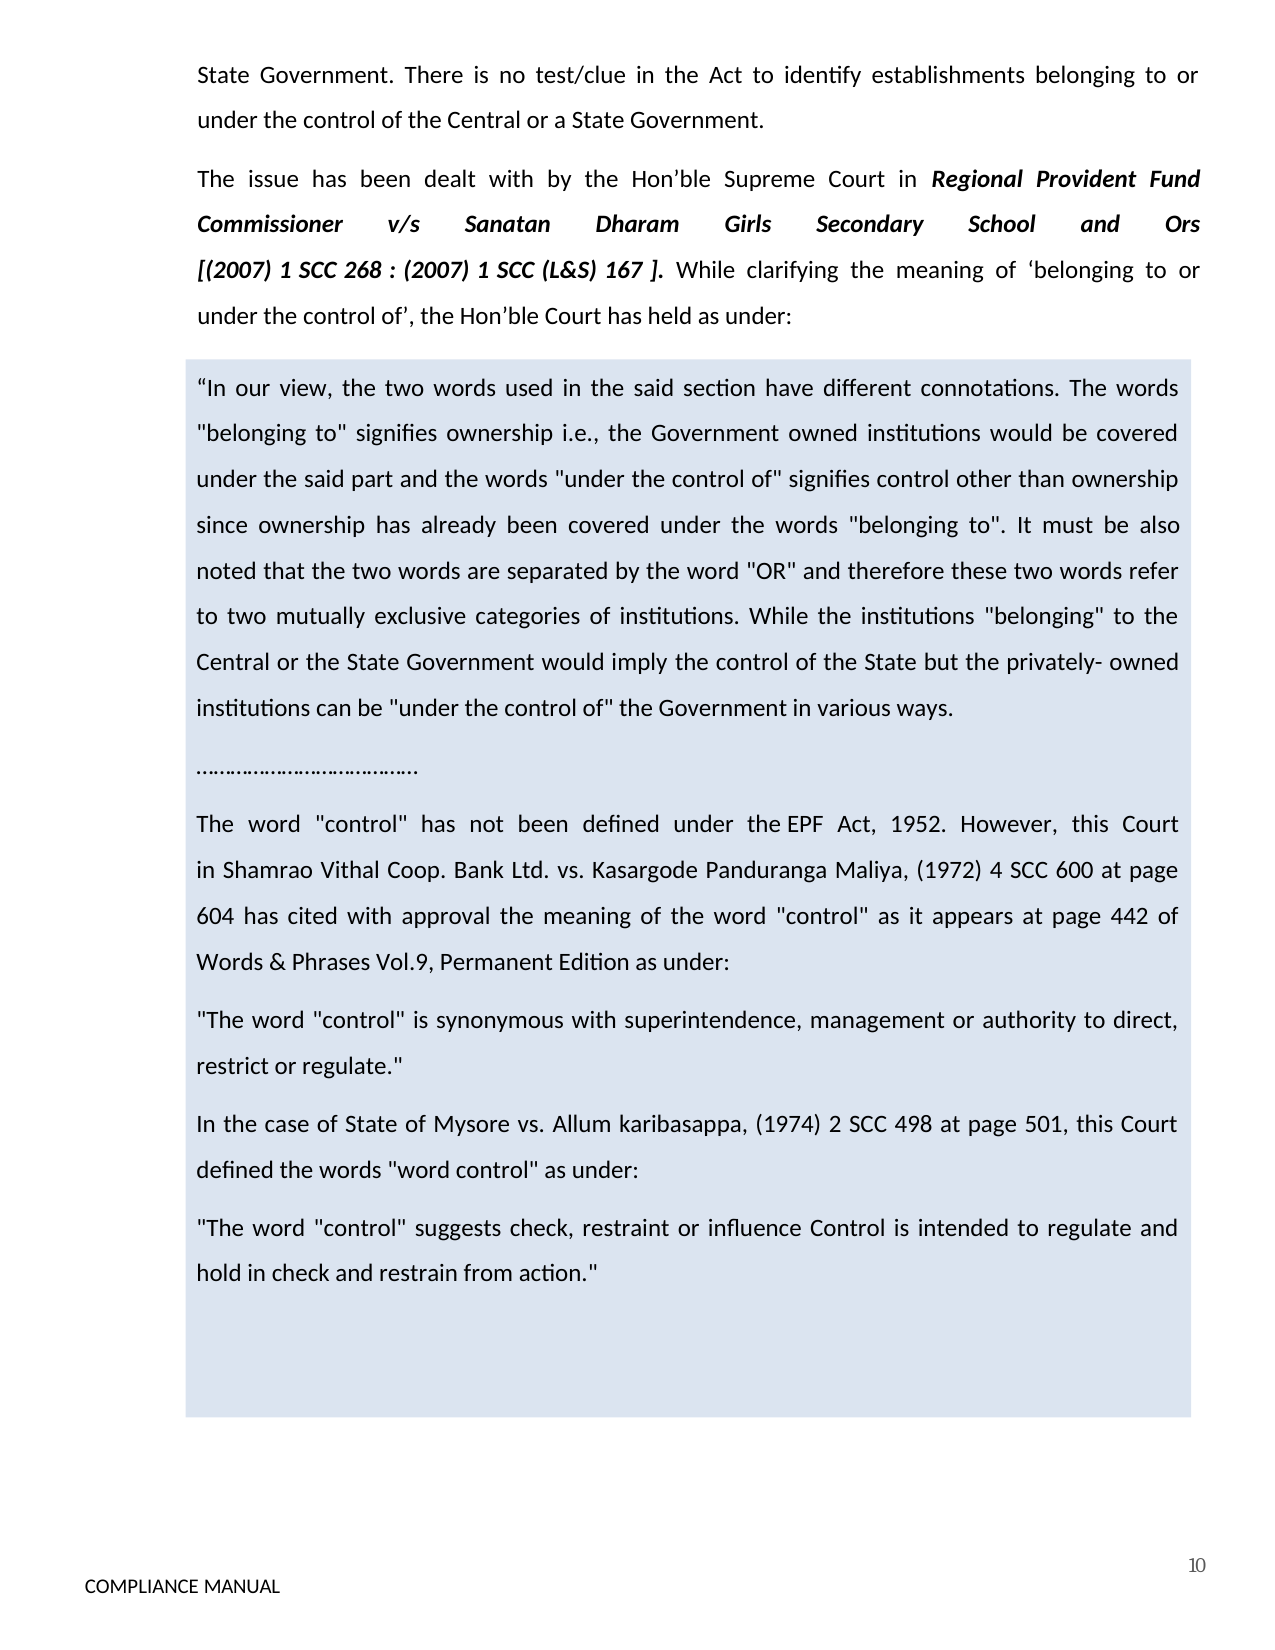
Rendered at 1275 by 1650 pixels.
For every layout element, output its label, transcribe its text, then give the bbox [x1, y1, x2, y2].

text “In our view, the two words used in the said section have different connotations. The words "belonging to" signifies ownership i.e., the Government owned institutions would be covered under the said part and the words "under the control of" signifies control other than ownership since ownership has already been covered under the words "belonging to". It must be also noted that the two words are separated by the word "OR" and therefore these two words refer to two mutually exclusive categories of institutions. While the institutions "belonging" to the Central or the State Government would imply the control of the State but the privately- owned institutions can be "under the control of" the Government in various ways. [196, 372, 1180, 722]
text "The word "control" suggests check, restraint or influence Control is intended to regulate and hold in check and restrain from action." [196, 1212, 1180, 1288]
text State Government. There is no test/clue in the Act to identify establishments belonging to or under the control of the Central or a State Government. [197, 59, 1200, 135]
text In the case of State of Mysore vs. Allum karibasappa, (1974) 2 SCC 498 at page 501, this Court defined the words "word control" as under: [196, 1108, 1179, 1184]
text The issue has been dealt with by the Hon’ble Supreme Court in Regional Provident Fund Commissioner v/s Sanatan Dharam Girls Secondary School and Ors [(2007) 1 SCC 268 : (2007) 1 SCC (L&S) 167 ]. While clarifying the meaning of ‘belonging to or under the control of’, the Hon’ble Court has held as under: [197, 163, 1201, 331]
text "The word "control" is synonymous with superintendence, management or authority to direct, restrict or regulate." [196, 1004, 1180, 1080]
text ………………………………… [196, 750, 1275, 781]
text The word "control" has not been defined under the EPF Act, 1952. However, this Court in Shamrao Vithal Coop. Bank Ltd. vs. Kasargode Panduranga Maliya, (1972) 4 SCC 600 at page 604 has cited with approval the meaning of the word "control" as it appears at page 442 of Words & Phrases Vol.9, Permanent Edition as under: [196, 808, 1180, 976]
